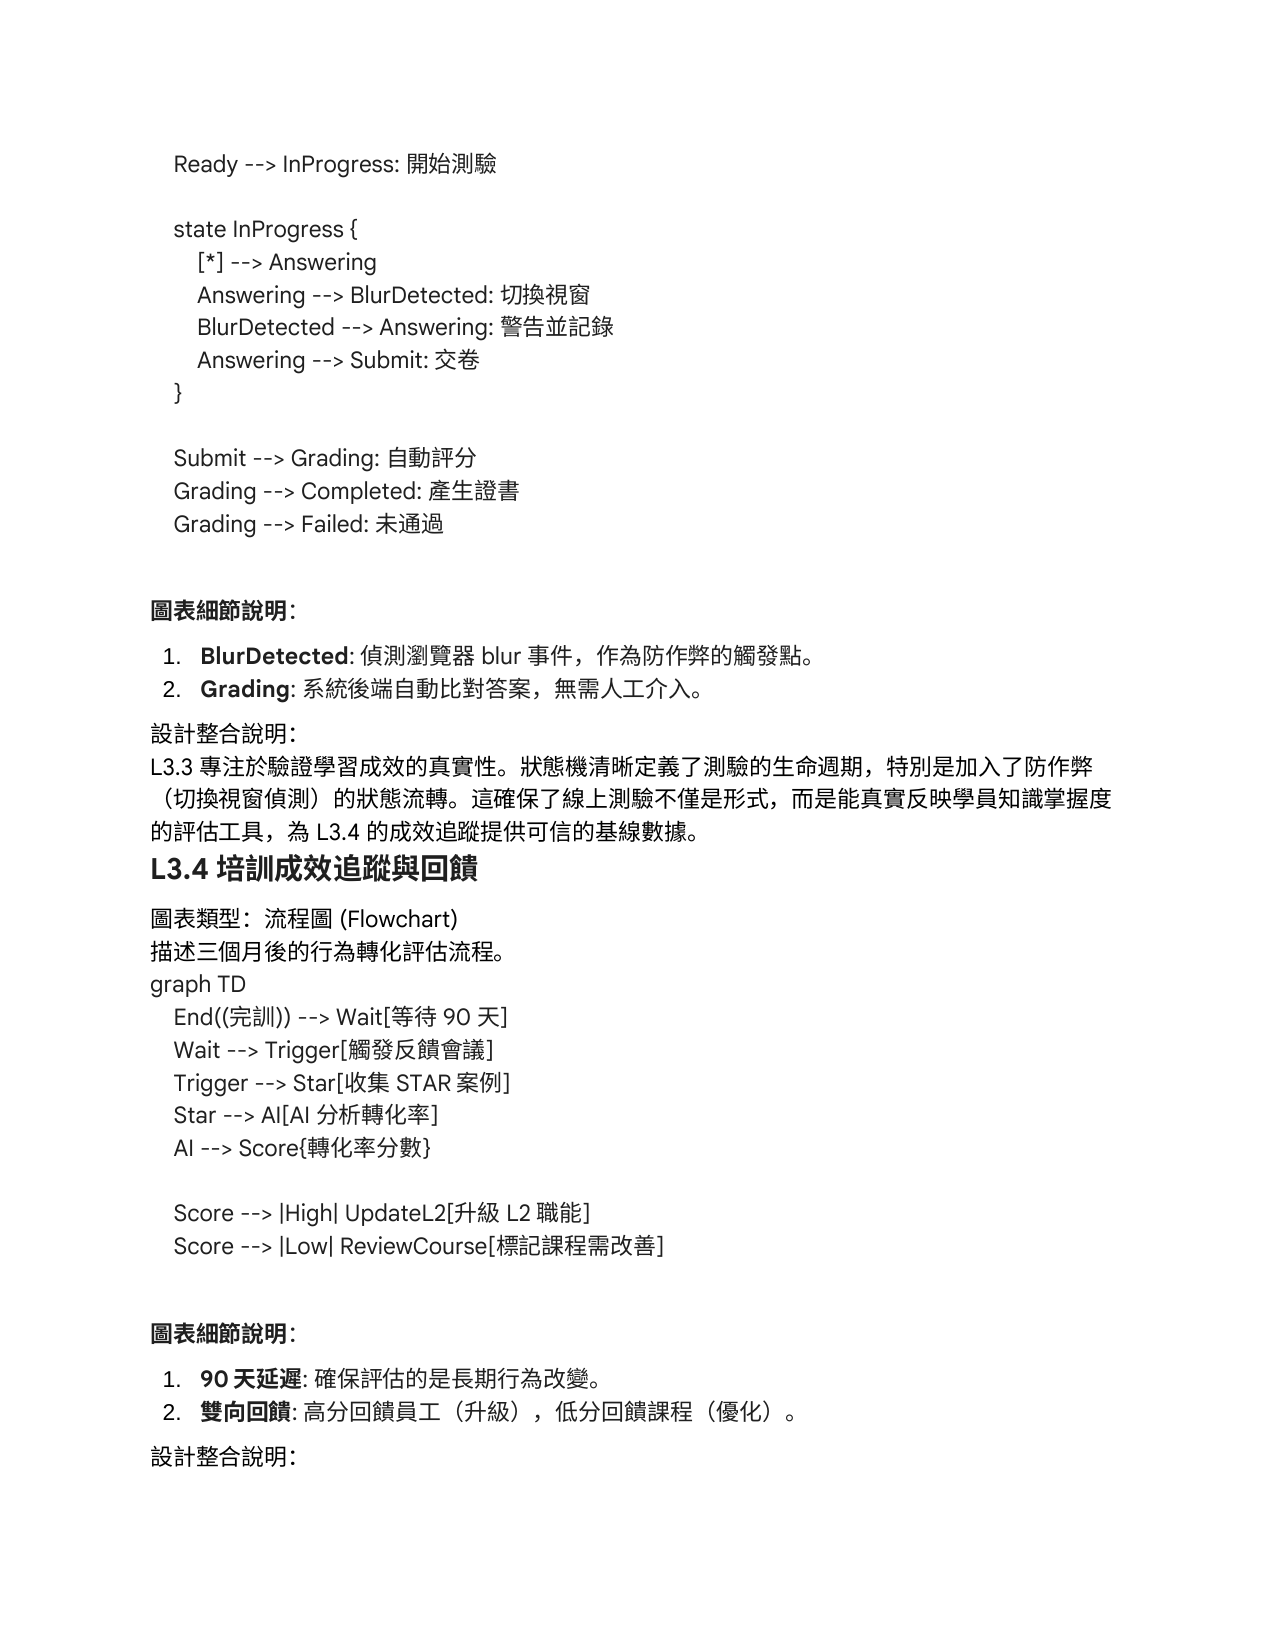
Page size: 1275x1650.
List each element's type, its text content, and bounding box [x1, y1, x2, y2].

text 描述三個月後的行為轉化評估流程。 [150, 938, 1125, 967]
text 圖表細節說明： [150, 597, 1125, 626]
text 圖表細節說明： [150, 1320, 1125, 1348]
text 設計整合說明： [150, 720, 1125, 749]
list BlurDetected: 偵測瀏覽器 blur 事件，作為防作弊的觸發點。 [162, 642, 1125, 671]
text L3.3 專注於驗證學習成效的真實性。狀態機清晰定義了測驗的生命週期，特別是加入了防作弊（切換視窗偵測）的狀態流轉。這確保了線上測驗不僅是形式，而是能真實反映學員知識掌握度的評估工具，為 L3.4 的成效追蹤提供可信的基線數據。 [150, 753, 1125, 847]
list Grading: 系統後端自動比對答案，無需人工介入。 [162, 675, 1125, 704]
subtitle L3.4 培訓成效追蹤與回饋 [150, 851, 1125, 888]
text graph TD End((完訓)) --> Wait[等待 90 天] Wait --> Trigger[觸發反饋會議] Trigger --> Star[收集 STAR 案例] Star --> AI[AI 分析轉化率] AI --> Score{轉化率分數} Score --> |High| UpdateL2[升級 L2 職能] Score --> |Low| ReviewCourse[標記課程需改善] [150, 971, 1125, 1291]
list 雙向回饋: 高分回饋員工（升級），低分回饋課程（優化）。 [162, 1398, 1125, 1426]
text 設計整合說明： [150, 1443, 1125, 1472]
text 圖表類型：流程圖 (Flowchart) [150, 905, 1125, 934]
list 90天延遲: 確保評估的是長期行為改變。 [162, 1365, 1125, 1394]
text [150, 150, 1125, 568]
